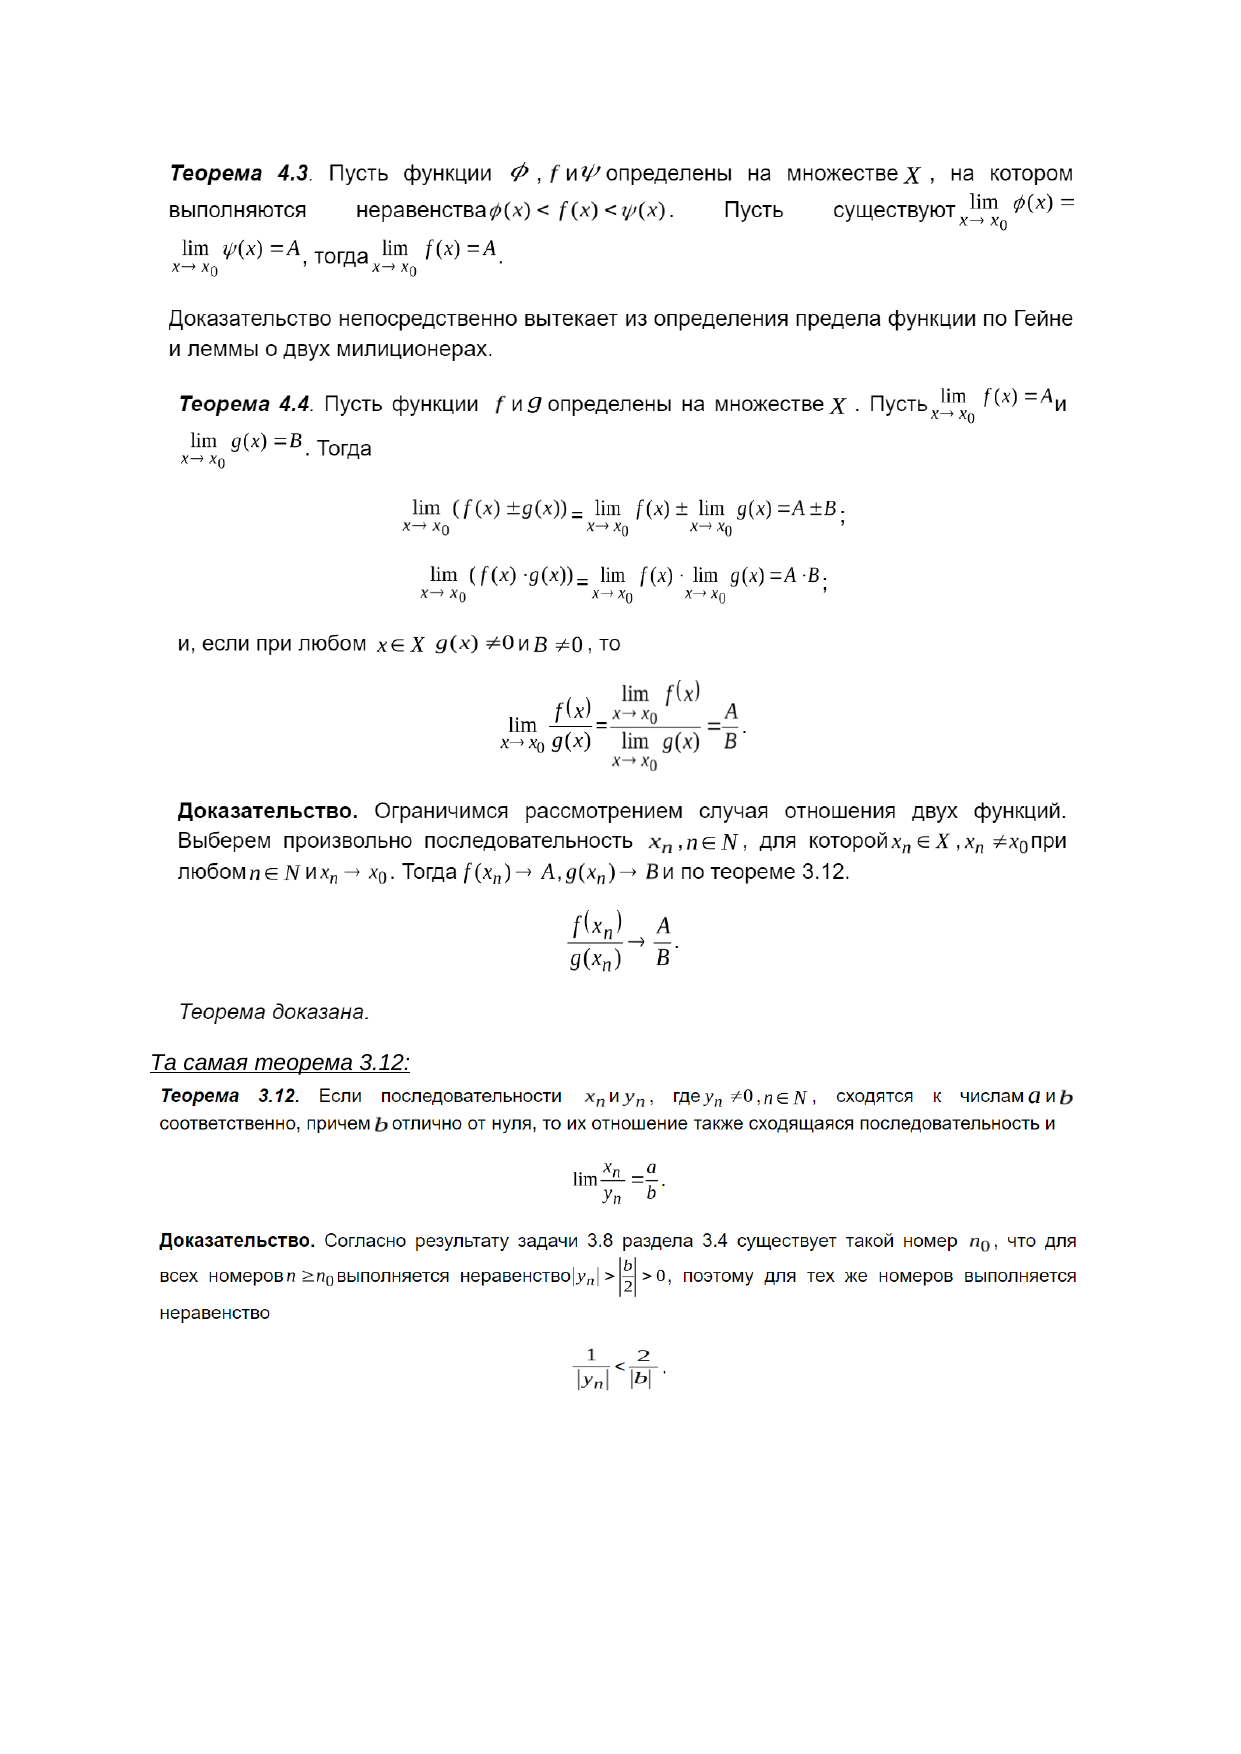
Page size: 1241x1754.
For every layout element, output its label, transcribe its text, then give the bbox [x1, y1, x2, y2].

picture [150, 385, 1091, 1046]
picture [150, 150, 1091, 382]
picture [150, 1079, 1091, 1395]
text Та самая теорема 3.12: [150, 1049, 1090, 1076]
